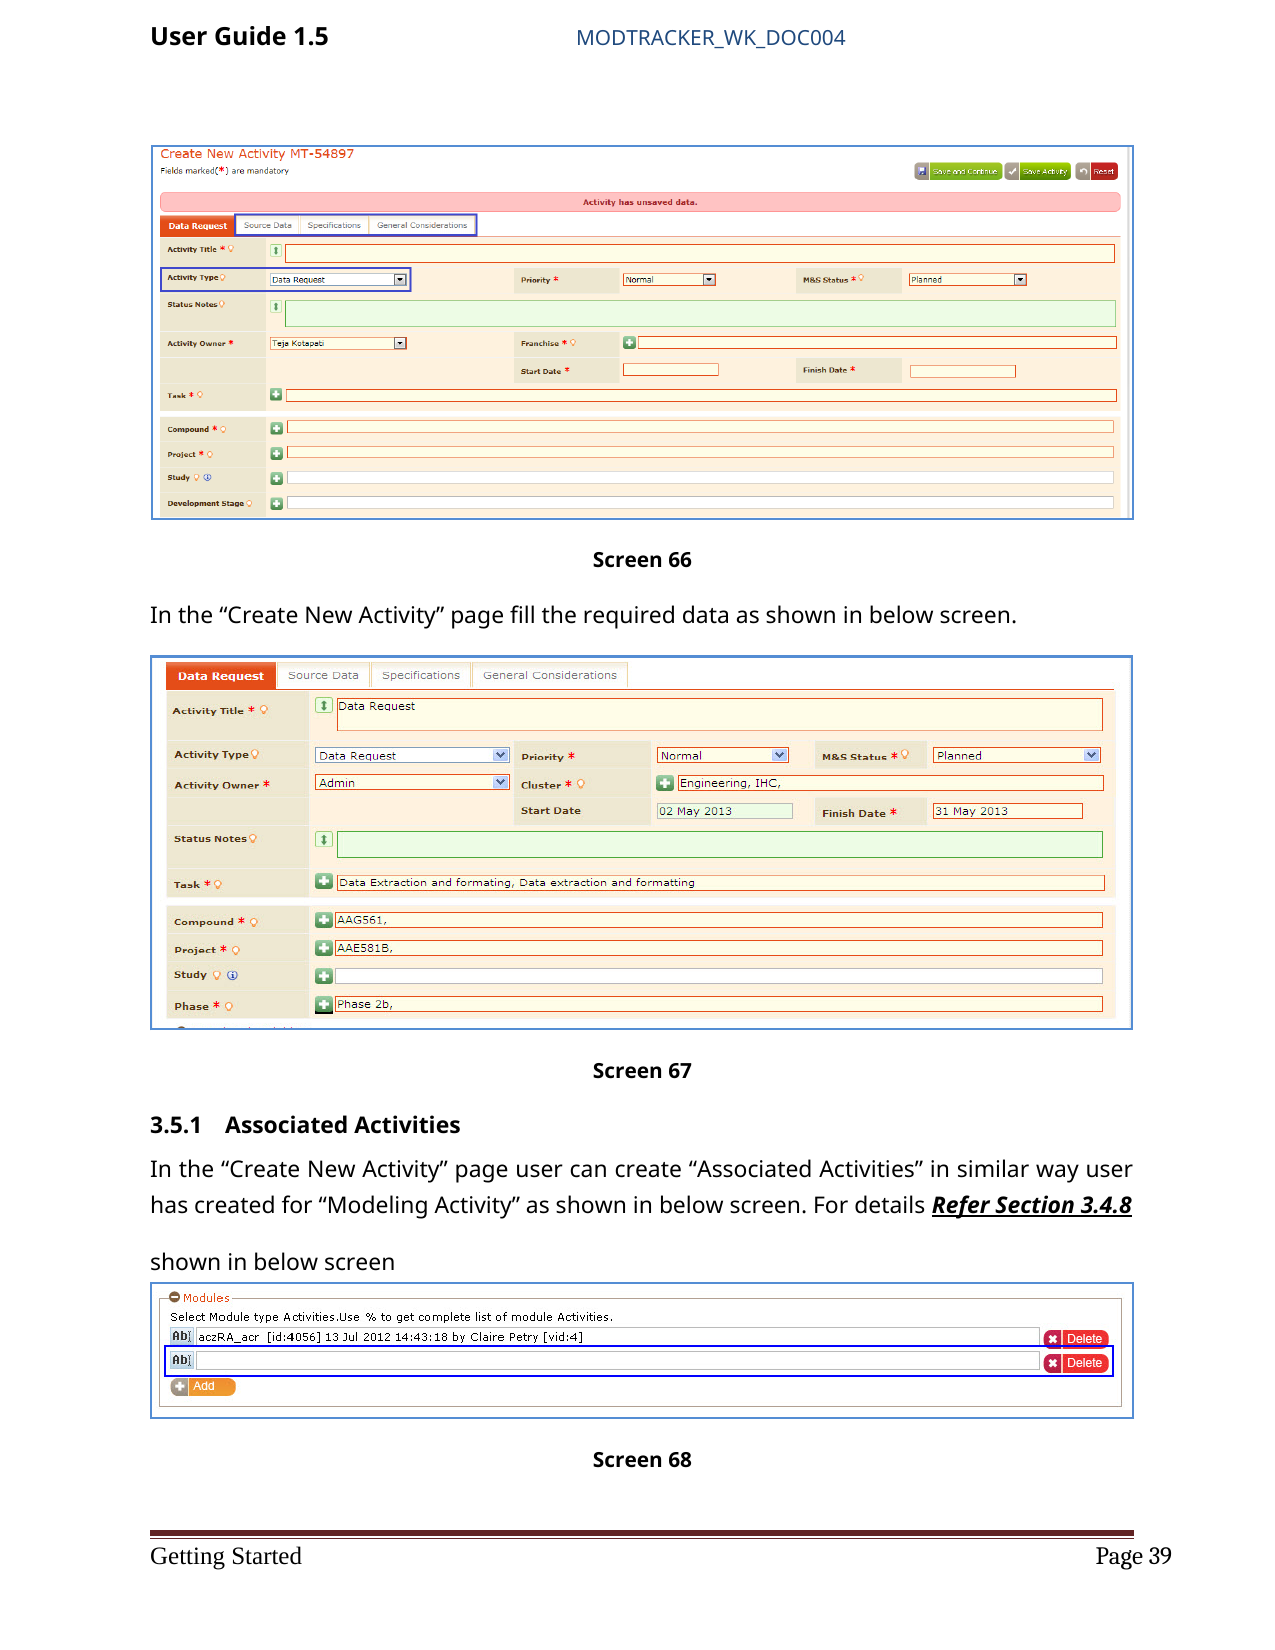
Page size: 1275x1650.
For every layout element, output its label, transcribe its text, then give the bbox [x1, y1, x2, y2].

picture [153, 147, 1132, 518]
subtitle Associated Activities [150, 1109, 1134, 1141]
text In the “Create New Activity” page user can create “Associated Activities” in similar way user has created for “Modeling Activity” as shown in below screen. For details Refer Section 3.4.8 [150, 1153, 1134, 1220]
text shown in below screen [150, 1246, 1134, 1282]
text In the “Create New Activity” page fill the required data as shown in below screen. [150, 599, 1134, 630]
picture [152, 658, 1131, 1028]
picture [152, 1284, 1132, 1417]
